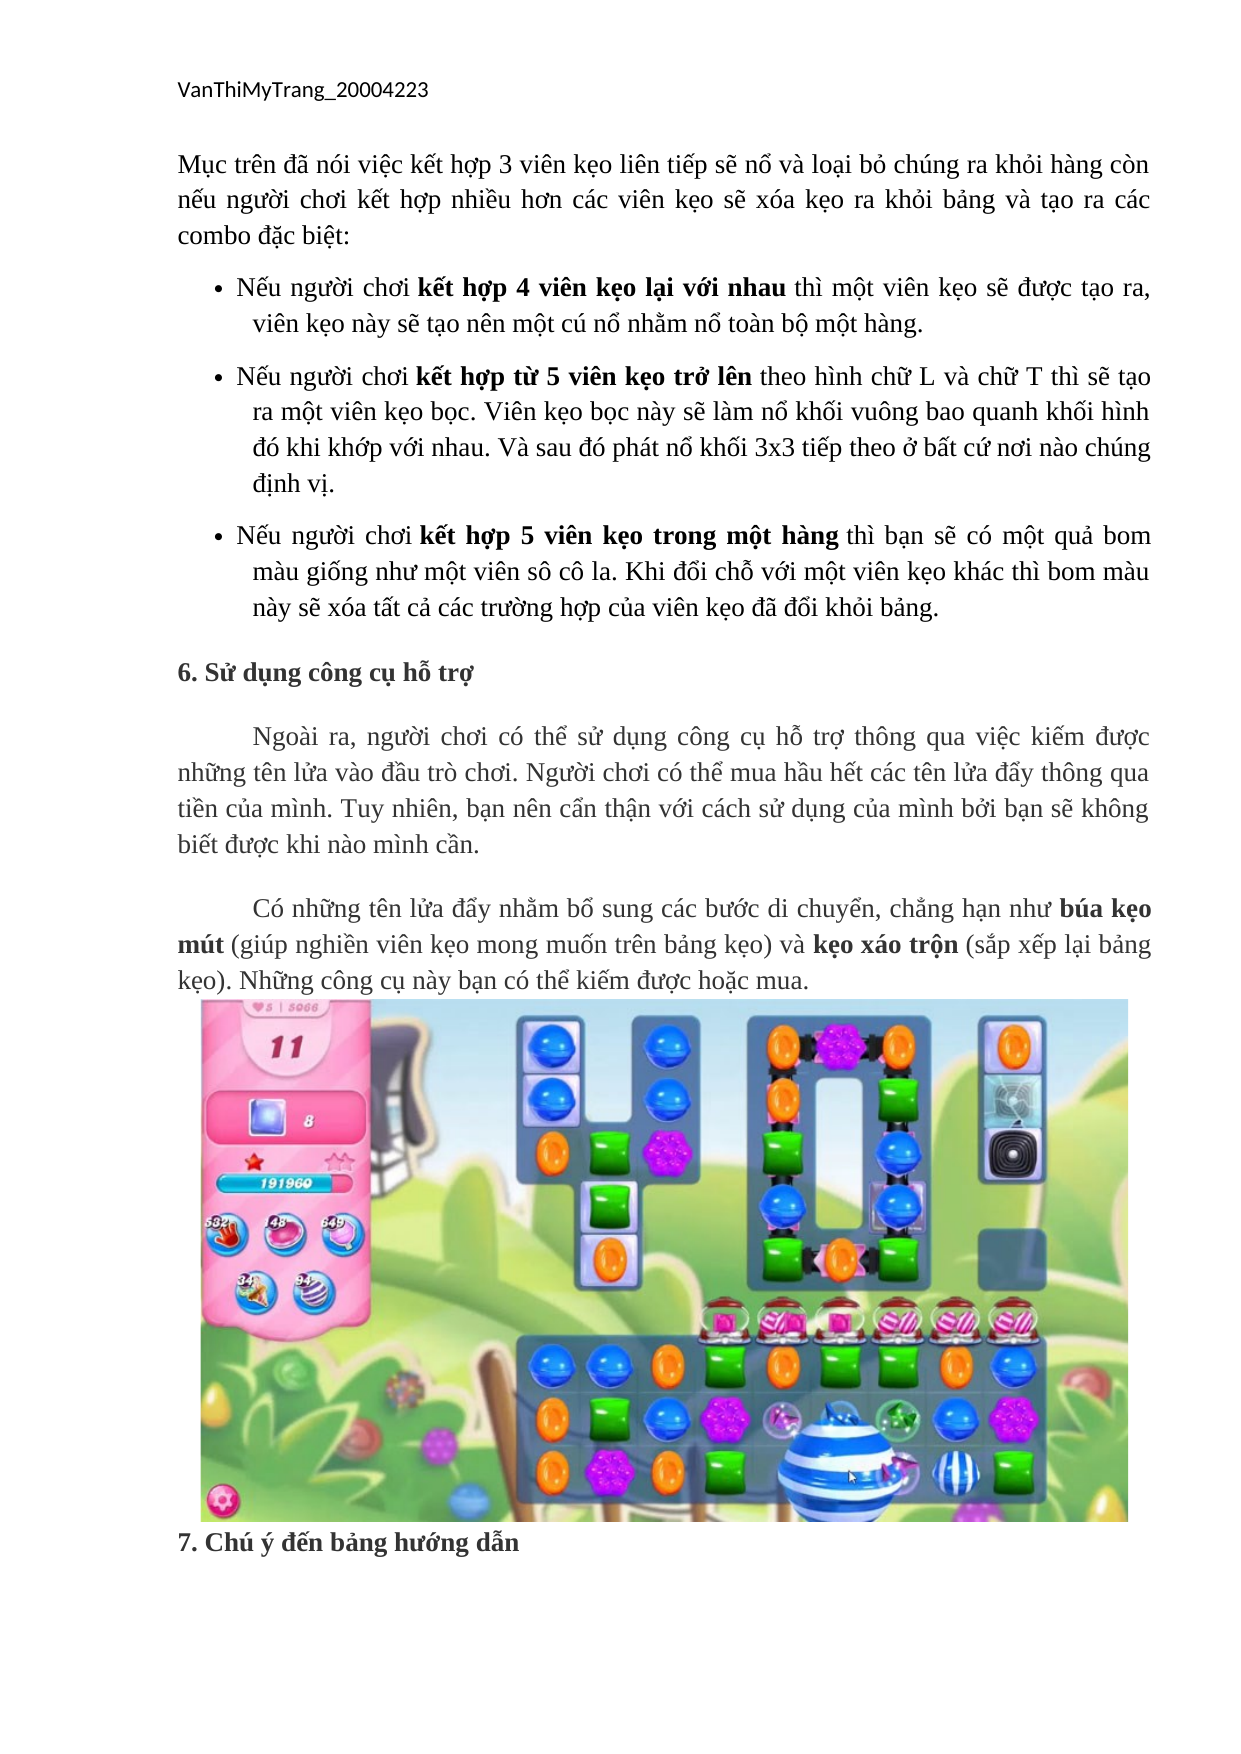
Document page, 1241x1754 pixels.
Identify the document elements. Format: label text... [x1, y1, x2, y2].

text Ngoài ra, người chơi có thể sử dụng công cụ hỗ trợ thông qua việc kiếm được những tên lửa vào đầu trò chơi. Người chơi có thể mua hầu hết các tên lửa đẩy thông qua tiền của mình. Tuy nhiên, bạn nên cẩn thận với cách sử dụng của mình bởi bạn sẽ không biết được khi nào mình cần. [177, 721, 1152, 859]
text 7. Chú ý đến bảng hướng dẫn [177, 1526, 1152, 1557]
list Nếu người chơi kết hợp 4 viên kẹo lại với nhau thì một viên kẹo sẽ được tạo ra, viên kẹo này sẽ tạo nên một cú nổ nhằm nổ toàn bộ một hàng. [215, 272, 1152, 338]
picture [200, 999, 1129, 1522]
list Nếu người chơi kết hợp từ 5 viên kẹo trở lên theo hình chữ L và chữ T thì sẽ tạo ra một viên kẹo bọc. Viên kẹo bọc này sẽ làm nổ khối vuông bao quanh khối hình đó khi khớp với nhau. Và sau đó phát nổ khối 3x3 tiếp theo ở bất cứ nơi nào chúng định vị. [215, 360, 1152, 498]
list Nếu người chơi kết hợp 5 viên kẹo trong một hàng thì bạn sẽ có một quả bom màu giống như một viên sô cô la. Khi đổi chỗ với một viên kẹo khác thì bom màu này sẽ xóa tất cả các trường hợp của viên kẹo đã đổi khỏi bảng. [215, 519, 1152, 622]
text Mục trên đã nói việc kết hợp 3 viên kẹo liên tiếp sẽ nổ và loại bỏ chúng ra khỏi hàng còn nếu người chơi kết hợp nhiều hơn các viên kẹo sẽ xóa kẹo ra khỏi bảng và tạo ra các combo đặc biệt: [177, 148, 1152, 250]
text Có những tên lửa đẩy nhằm bổ sung các bước di chuyển, chẳng hạn như búa kẹo mút (giúp nghiền viên kẹo mong muốn trên bảng kẹo) và kẹo xáo trộn (sắp xếp lại bảng kẹo). Những công cụ này bạn có thể kiếm được hoặc mua. [177, 893, 1152, 995]
subtitle 6. Sử dụng công cụ hỗ trợ [177, 656, 1152, 687]
